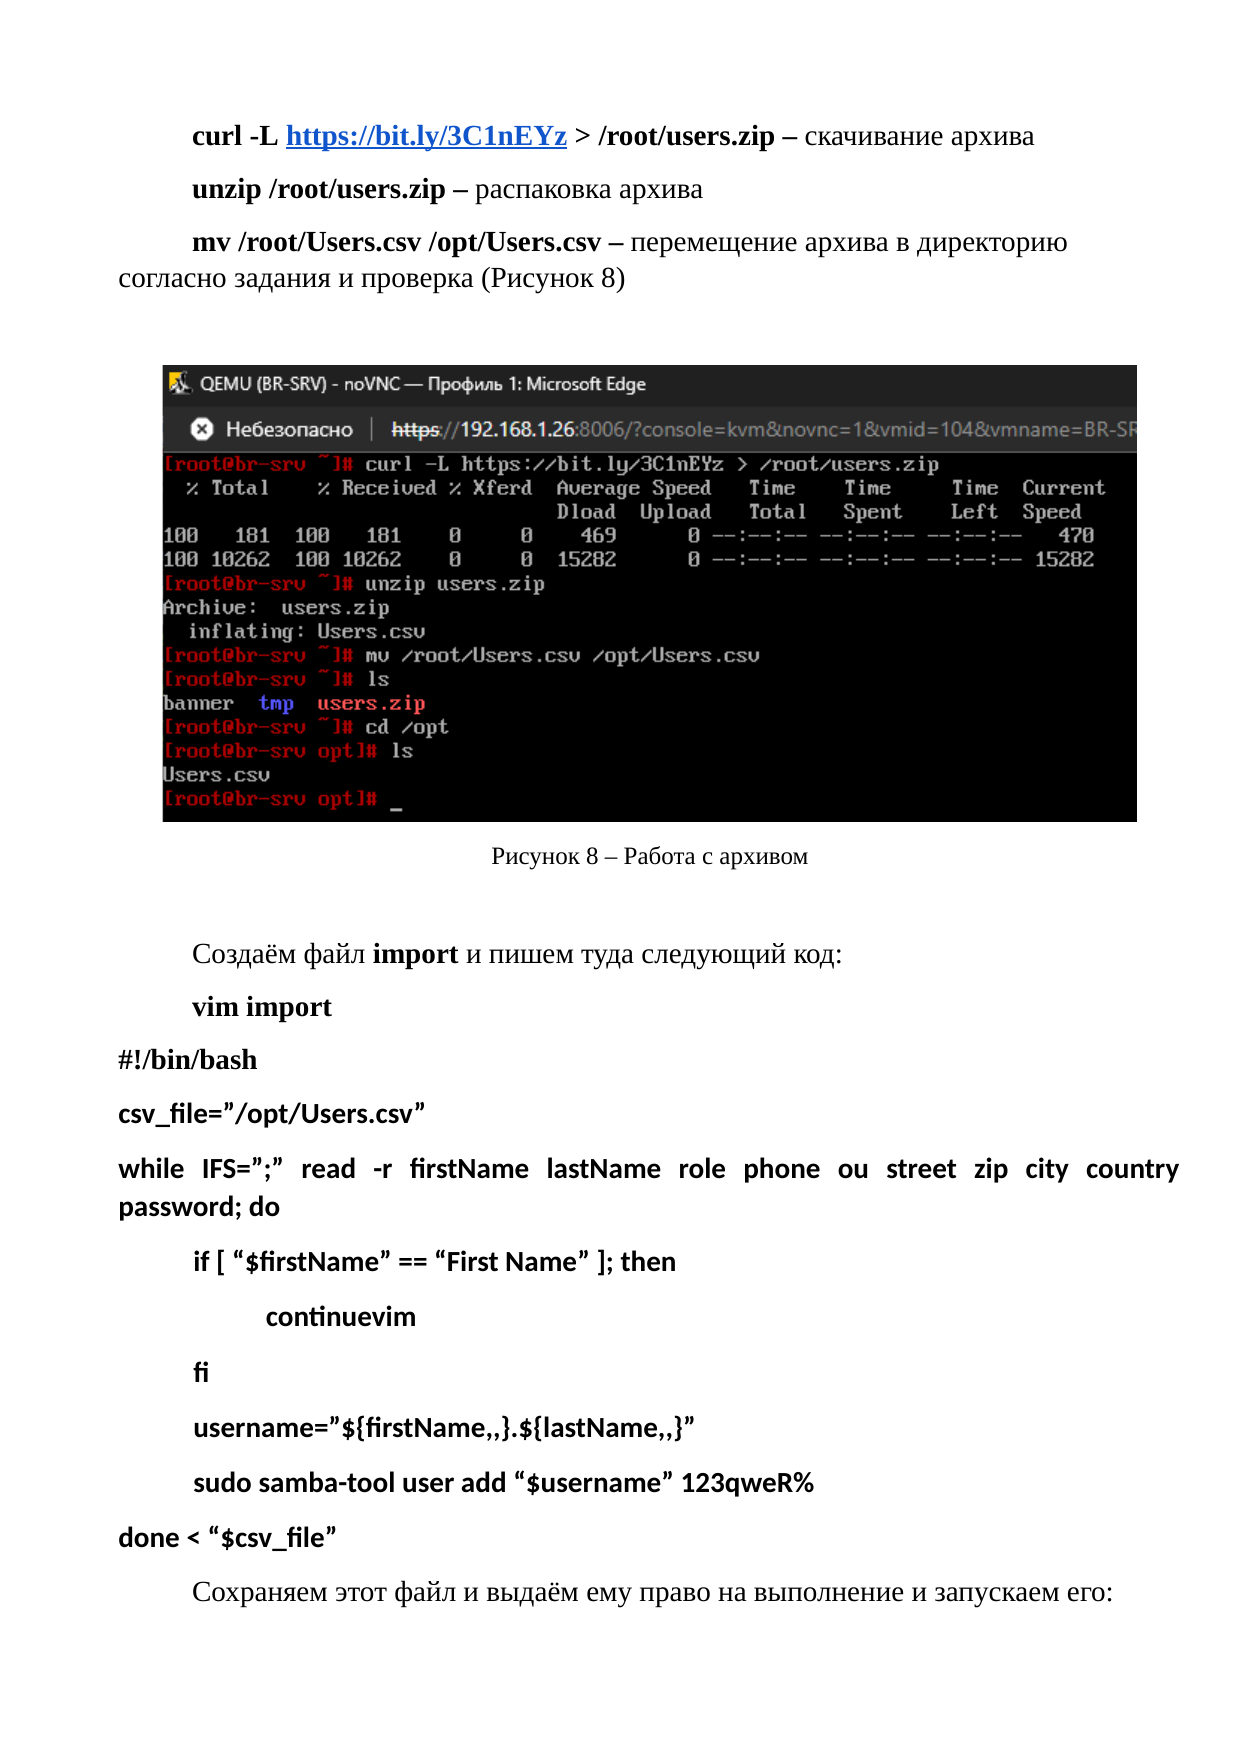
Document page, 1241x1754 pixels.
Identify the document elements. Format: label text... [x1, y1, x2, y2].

text username=”${firstName,,}.${lastName,,}” [118, 1409, 1181, 1444]
text fi [118, 1354, 1181, 1389]
text csv_file=”/opt/Users.csv” [118, 1095, 1181, 1130]
picture [162, 365, 1137, 822]
text curl -L https://bit.ly/3C1nEYz > /root/users.zip – скачивание архива [118, 118, 1181, 152]
text Сохраняем этот файл и выдаём ему право на выполнение и запускаем его: [118, 1574, 1181, 1608]
text #!/bin/bash [118, 1042, 1181, 1076]
text sudo samba-tool user add “$username” 123qweR% [118, 1464, 1181, 1499]
text vim import [118, 989, 1181, 1023]
text if [ “$firstName” == “First Name” ]; then [118, 1243, 1181, 1279]
text done < “$csv_file” [118, 1519, 1181, 1554]
text Создаём файл import и пишем туда следующий код: [118, 936, 1181, 970]
text mv /root/Users.csv /opt/Users.csv – перемещение архива в директорию согласно задания и проверка (Рисунок 8) [118, 224, 1181, 293]
text unzip /root/users.zip – распаковка архива [118, 171, 1181, 204]
text Рисунок 8 – Работа с архивом [118, 841, 1181, 870]
text continuevim [118, 1298, 1181, 1334]
text while IFS=”;” read -r firstName lastName role phone ou street zip city country password; do [118, 1150, 1181, 1224]
